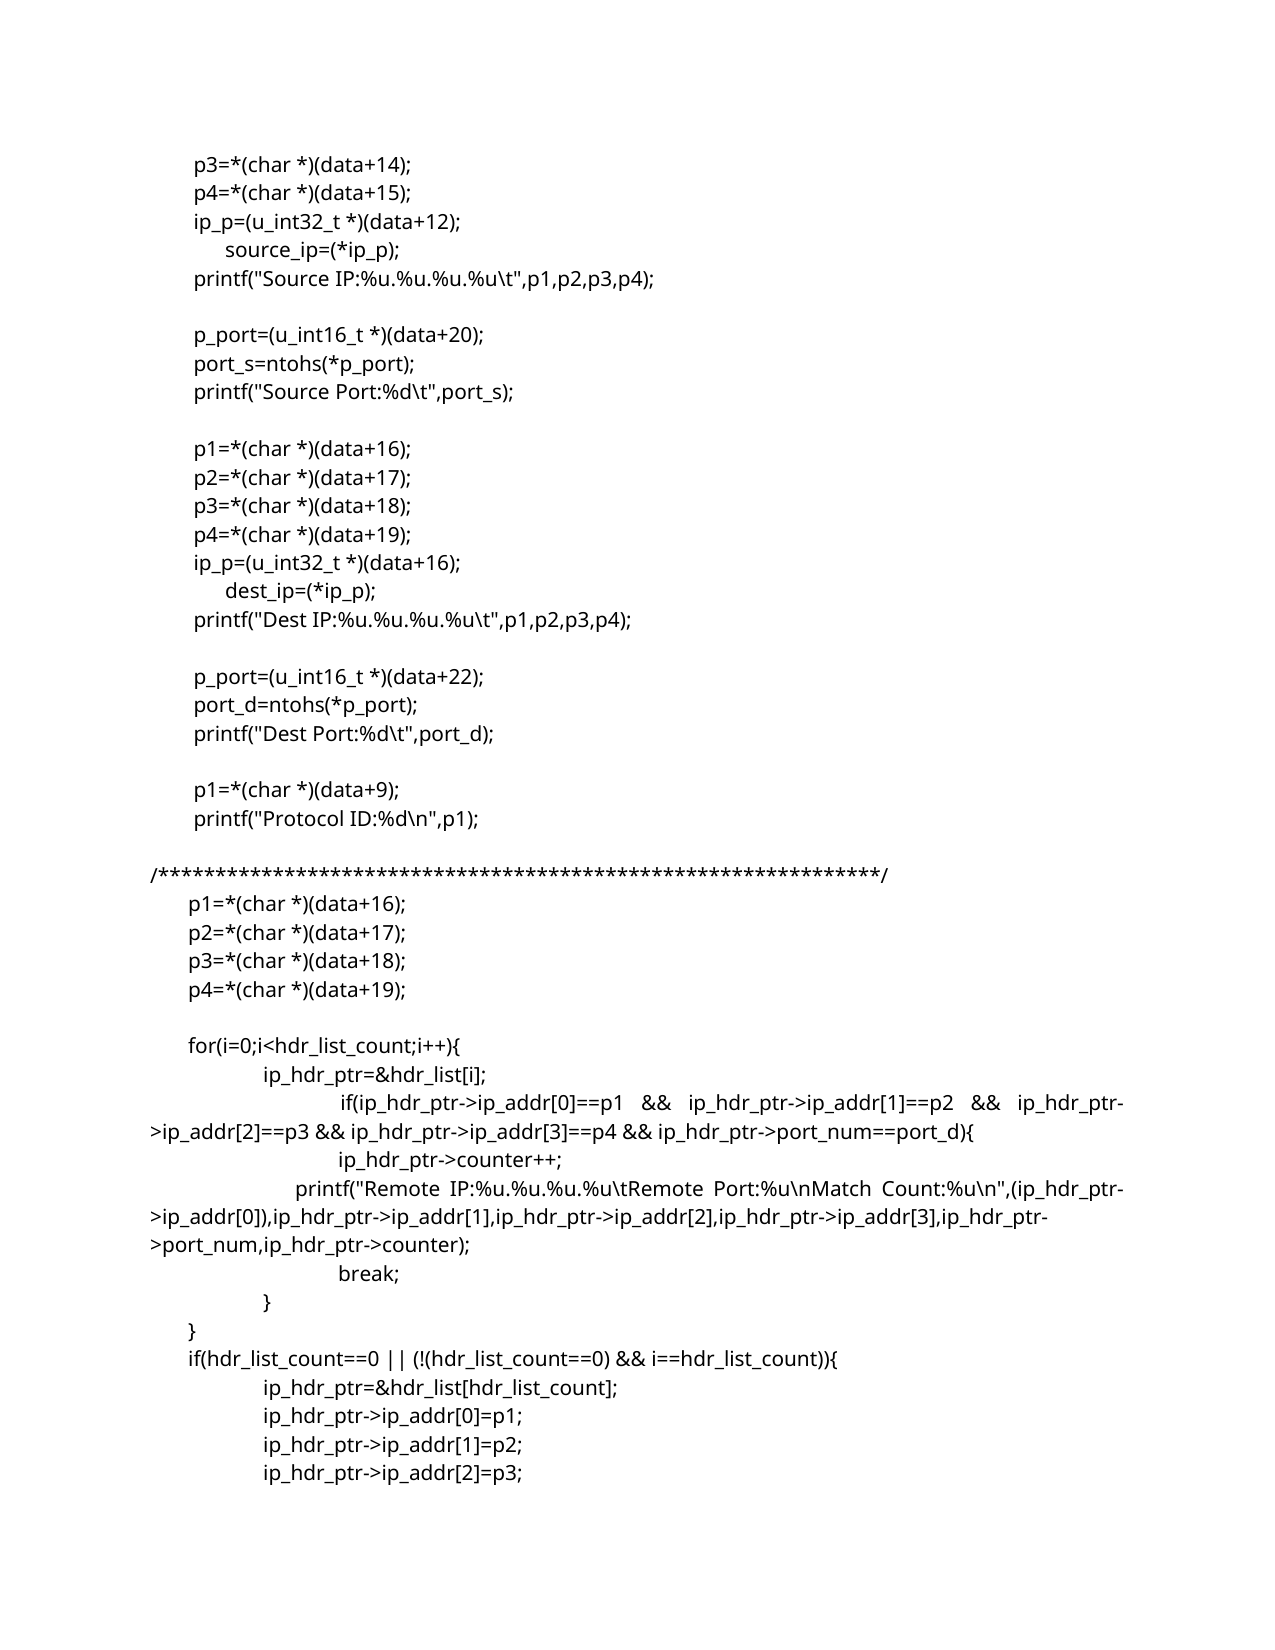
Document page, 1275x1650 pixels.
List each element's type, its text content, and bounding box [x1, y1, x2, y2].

text p3=*(char *)(data+14); [150, 150, 1125, 178]
text p1=*(char *)(data+16); [150, 434, 1125, 463]
text p_port=(u_int16_t *)(data+20); [150, 321, 1125, 349]
text if(hdr_list_count==0 || (!(hdr_list_count==0) && i==hdr_list_count)){ [150, 1344, 1125, 1373]
text p2=*(char *)(data+17); [150, 918, 1125, 946]
text p4=*(char *)(data+19); [150, 975, 1125, 1003]
text } [150, 1287, 1125, 1316]
text source_ip=(*ip_p); [150, 235, 1125, 264]
text printf("Dest Port:%d\t",port_d); [150, 719, 1125, 747]
text } [150, 1316, 1125, 1344]
text port_s=ntohs(*p_port); [150, 349, 1125, 377]
text p3=*(char *)(data+18); [150, 491, 1125, 520]
text printf("Protocol ID:%d\n",p1); [150, 804, 1125, 832]
text for(i=0;i<hdr_list_count;i++){ [150, 1032, 1125, 1060]
text /***************************************************************/ [150, 861, 1125, 889]
text break; [150, 1259, 1125, 1287]
text p1=*(char *)(data+9); [150, 776, 1125, 804]
text ip_hdr_ptr->ip_addr[1]=p2; [150, 1430, 1125, 1458]
text if(ip_hdr_ptr->ip_addr[0]==p1 && ip_hdr_ptr->ip_addr[1]==p2 && ip_hdr_ptr->ip_addr[2]==p3 && ip_hdr_ptr->ip_addr[3]==p4 && ip_hdr_ptr->port_num==port_d){ [150, 1088, 1125, 1145]
text ip_hdr_ptr->ip_addr[2]=p3; [150, 1458, 1125, 1487]
text port_d=ntohs(*p_port); [150, 690, 1125, 719]
text ip_hdr_ptr->counter++; [150, 1145, 1125, 1174]
text p4=*(char *)(data+15); [150, 178, 1125, 207]
text p2=*(char *)(data+17); [150, 463, 1125, 491]
text ip_p=(u_int32_t *)(data+12); [150, 207, 1125, 235]
text p_port=(u_int16_t *)(data+22); [150, 662, 1125, 690]
text p1=*(char *)(data+16); [150, 889, 1125, 918]
text dest_ip=(*ip_p); [150, 577, 1125, 605]
text ip_hdr_ptr->ip_addr[0]=p1; [150, 1401, 1125, 1430]
text printf("Source IP:%u.%u.%u.%u\t",p1,p2,p3,p4); [150, 264, 1125, 292]
text printf("Source Port:%d\t",port_s); [150, 377, 1125, 406]
text p3=*(char *)(data+18); [150, 946, 1125, 975]
text ip_p=(u_int32_t *)(data+16); [150, 548, 1125, 577]
text p4=*(char *)(data+19); [150, 520, 1125, 548]
text ip_hdr_ptr=&hdr_list[i]; [150, 1060, 1125, 1088]
text ip_hdr_ptr=&hdr_list[hdr_list_count]; [150, 1373, 1125, 1401]
text printf("Dest IP:%u.%u.%u.%u\t",p1,p2,p3,p4); [150, 605, 1125, 633]
